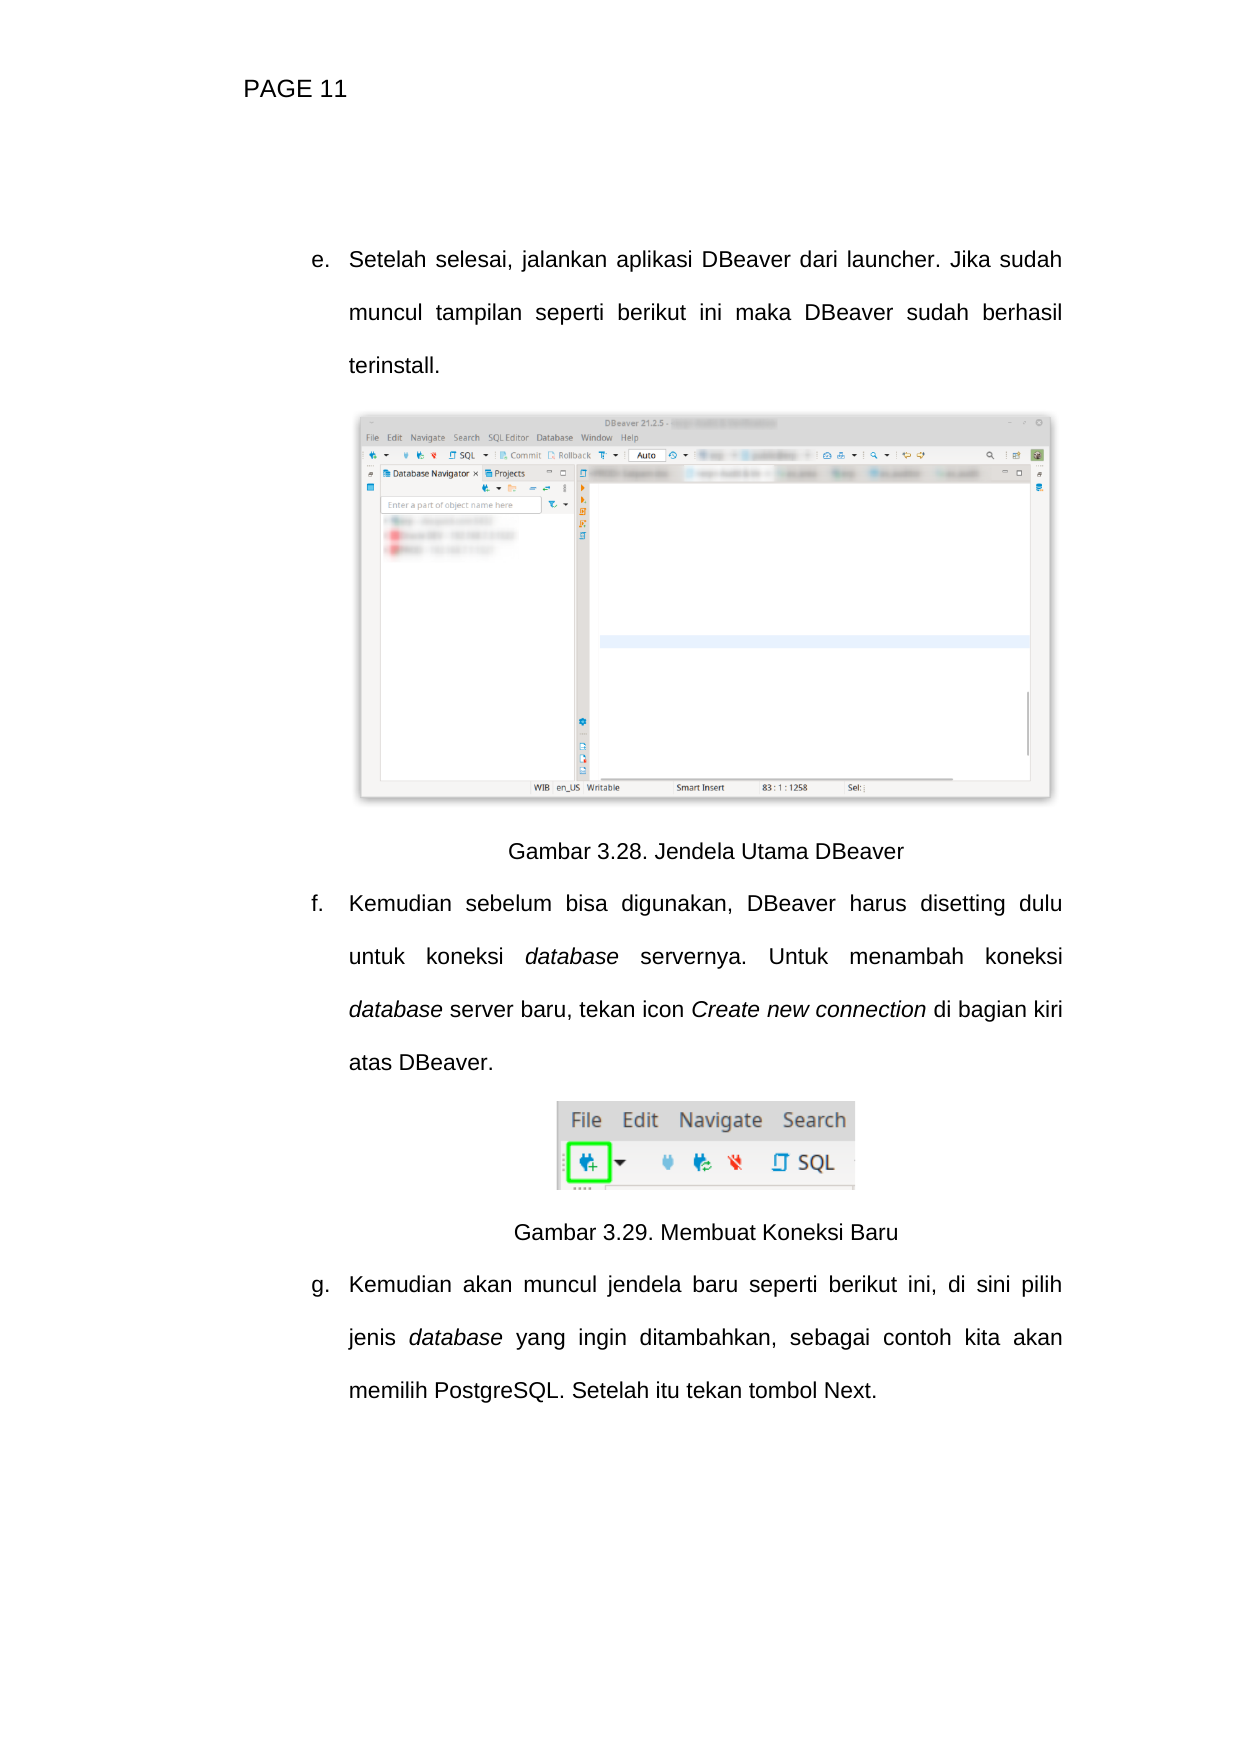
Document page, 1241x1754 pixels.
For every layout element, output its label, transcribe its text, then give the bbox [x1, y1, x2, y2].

picture [348, 404, 1062, 809]
list Kemudian akan muncul jendela baru seperti berikut ini, di sini pilih jenis database yang ingin ditambahkan, sebagai contoh kita akan memilih PostgreSQL. Setelah itu tekan tombol Next. [311, 1271, 1063, 1403]
picture [556, 1101, 856, 1190]
list Setelah selesai, jalankan aplikasi DBeaver dari launcher. Jika sudah muncul tampilan seperti berikut ini maka DBeaver sudah berhasil terinstall. [311, 246, 1063, 378]
list Kemudian sebelum bisa digunakan, DBeaver harus disetting dulu untuk koneksi database servernya. Untuk menambah koneksi database server baru, tekan icon Create new connection di bagian kiri atas DBeaver. [311, 890, 1063, 1075]
text Gambar 3.28. Jendela Utama DBeaver [349, 838, 1063, 864]
text Gambar 3.29. Membuat Koneksi Baru [349, 1219, 1063, 1245]
